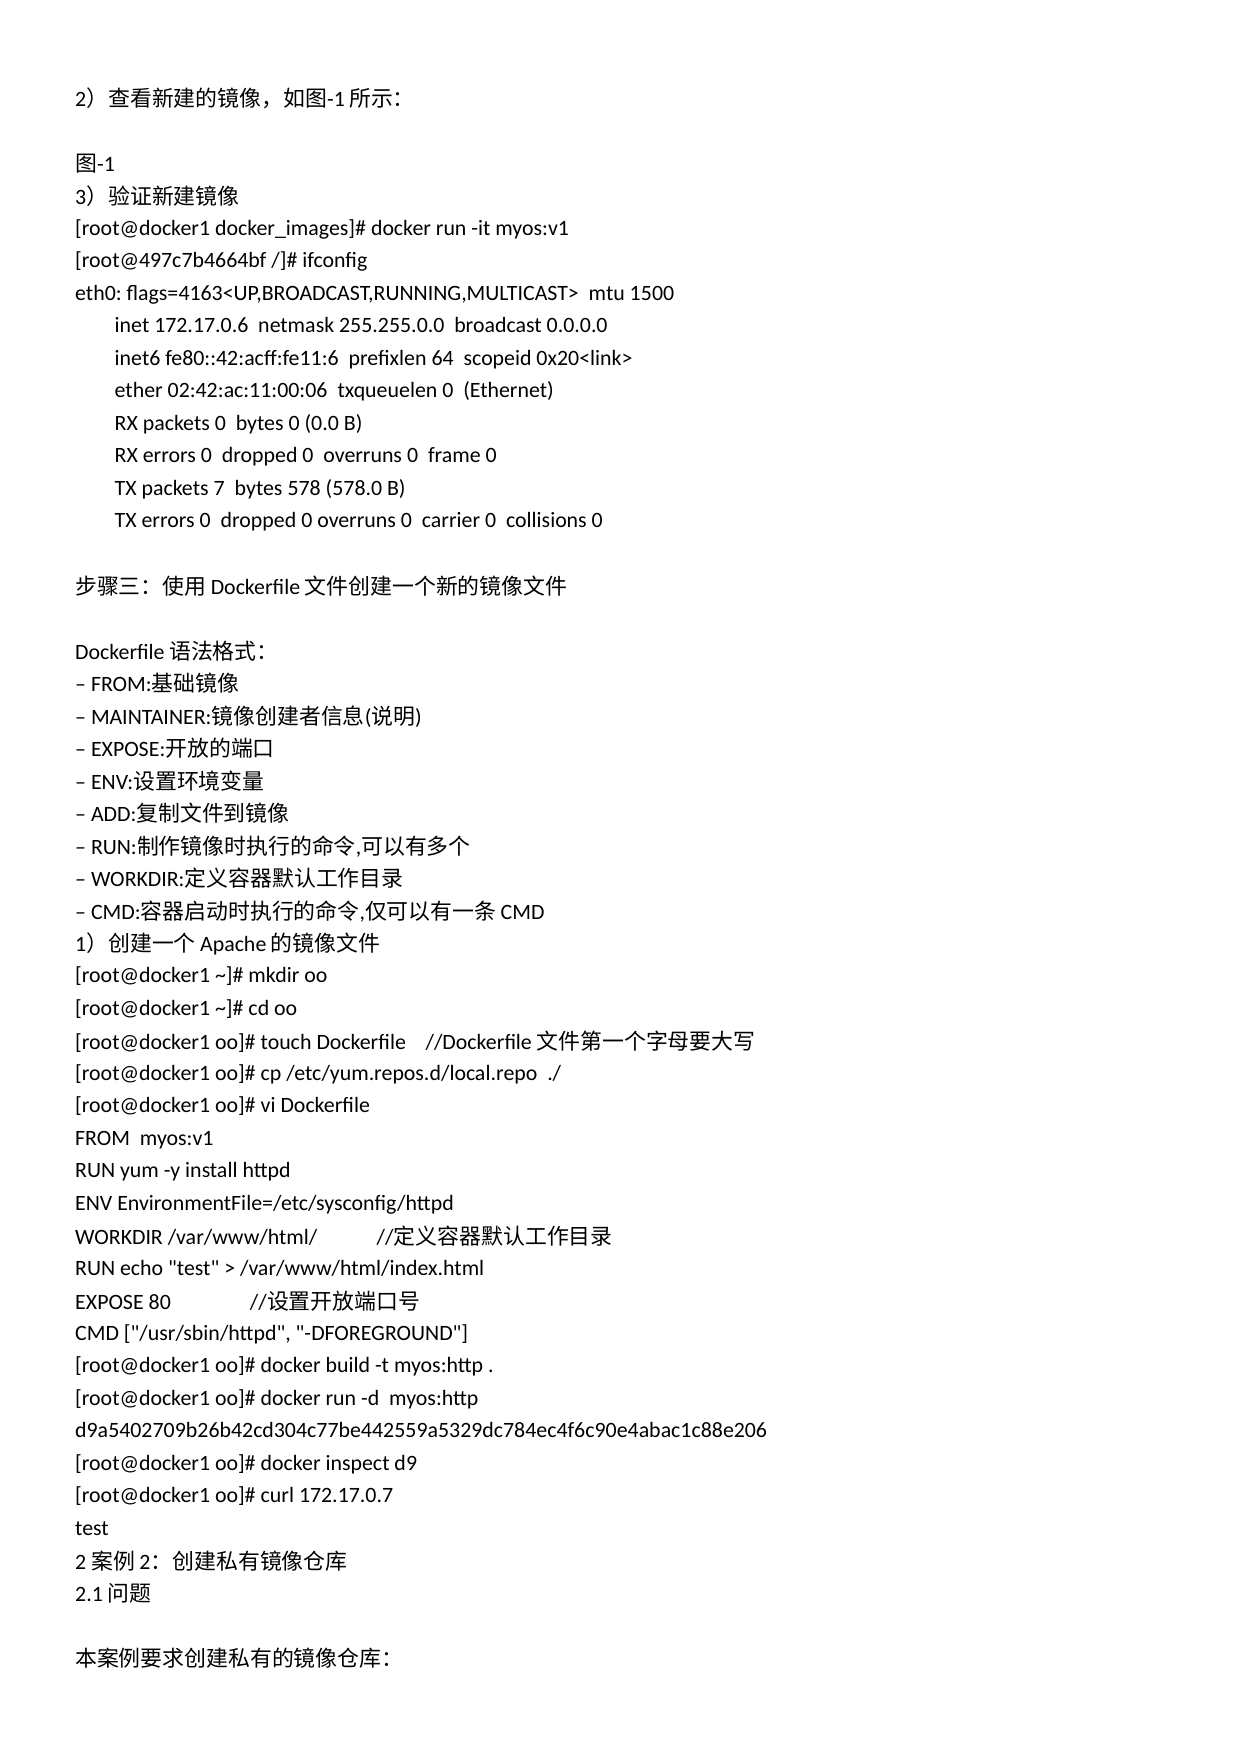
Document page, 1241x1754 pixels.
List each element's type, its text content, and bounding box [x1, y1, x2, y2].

text RUN yum -y install httpd [75, 1153, 1165, 1186]
text RX errors 0 dropped 0 overruns 0 frame 0 [75, 438, 1165, 471]
text – ADD:复制文件到镜像 [75, 796, 1165, 828]
text [root@docker1 ~]# cd oo [75, 991, 1165, 1023]
text WORKDIR /var/www/html/ //定义容器默认工作目录 [75, 1218, 1165, 1251]
text ENV EnvironmentFile=/etc/sysconfig/httpd [75, 1186, 1165, 1218]
text RX packets 0 bytes 0 (0.0 B) [75, 406, 1165, 438]
text TX packets 7 bytes 578 (578.0 B) [75, 471, 1165, 503]
text 步骤三：使用Dockerfile文件创建一个新的镜像文件 [75, 568, 1165, 601]
text TX errors 0 dropped 0 overruns 0 carrier 0 collisions 0 [75, 503, 1165, 536]
text [root@docker1 oo]# cp /etc/yum.repos.d/local.repo ./ [75, 1056, 1165, 1088]
text – RUN:制作镜像时执行的命令,可以有多个 [75, 828, 1165, 861]
text – FROM:基础镜像 [75, 666, 1165, 698]
text d9a5402709b26b42cd304c77be442559a5329dc784ec4f6c90e4abac1c88e206 [75, 1413, 1165, 1446]
text 1）创建一个Apache的镜像文件 [75, 926, 1165, 958]
text [root@docker1 ~]# mkdir oo [75, 958, 1165, 991]
text eth0: flags=4163<UP,BROADCAST,RUNNING,MULTICAST> mtu 1500 [75, 276, 1165, 308]
text inet6 fe80::42:acff:fe11:6 prefixlen 64 scopeid 0x20<link> [75, 341, 1165, 373]
text – ENV:设置环境变量 [75, 763, 1165, 796]
text [root@docker1 oo]# docker build -t myos:http . [75, 1348, 1165, 1381]
text 图-1 [75, 146, 1165, 178]
text inet 172.17.0.6 netmask 255.255.0.0 broadcast 0.0.0.0 [75, 308, 1165, 341]
text [root@docker1 oo]# touch Dockerfile //Dockerfile文件第一个字母要大写 [75, 1023, 1165, 1056]
text 3）验证新建镜像 [75, 178, 1165, 211]
text [root@docker1 oo]# vi Dockerfile [75, 1088, 1165, 1121]
text 2）查看新建的镜像，如图-1所示： [75, 81, 1165, 113]
text – CMD:容器启动时执行的命令,仅可以有一条CMD [75, 893, 1165, 926]
text 本案例要求创建私有的镜像仓库： [75, 1641, 1165, 1673]
text ether 02:42:ac:11:00:06 txqueuelen 0 (Ethernet) [75, 373, 1165, 406]
text [root@docker1 oo]# curl 172.17.0.7 [75, 1478, 1165, 1511]
text FROM myos:v1 [75, 1121, 1165, 1153]
text [root@docker1 oo]# docker run -d myos:http [75, 1381, 1165, 1413]
text test [75, 1511, 1165, 1543]
text – MAINTAINER:镜像创建者信息(说明) [75, 698, 1165, 731]
text RUN echo "test" > /var/www/html/index.html [75, 1251, 1165, 1283]
text CMD ["/usr/sbin/httpd", "-DFOREGROUND"] [75, 1316, 1165, 1348]
text EXPOSE 80 //设置开放端口号 [75, 1283, 1165, 1316]
text – WORKDIR:定义容器默认工作目录 [75, 861, 1165, 893]
text 2 案例2：创建私有镜像仓库 [75, 1543, 1165, 1576]
text 2.1 问题 [75, 1576, 1165, 1608]
text [root@docker1 oo]# docker inspect d9 [75, 1446, 1165, 1478]
text [root@docker1 docker_images]# docker run -it myos:v1 [75, 211, 1165, 243]
text [root@497c7b4664bf /]# ifconfig [75, 243, 1165, 276]
text – EXPOSE:开放的端口 [75, 731, 1165, 763]
text Dockerfile语法格式： [75, 633, 1165, 666]
